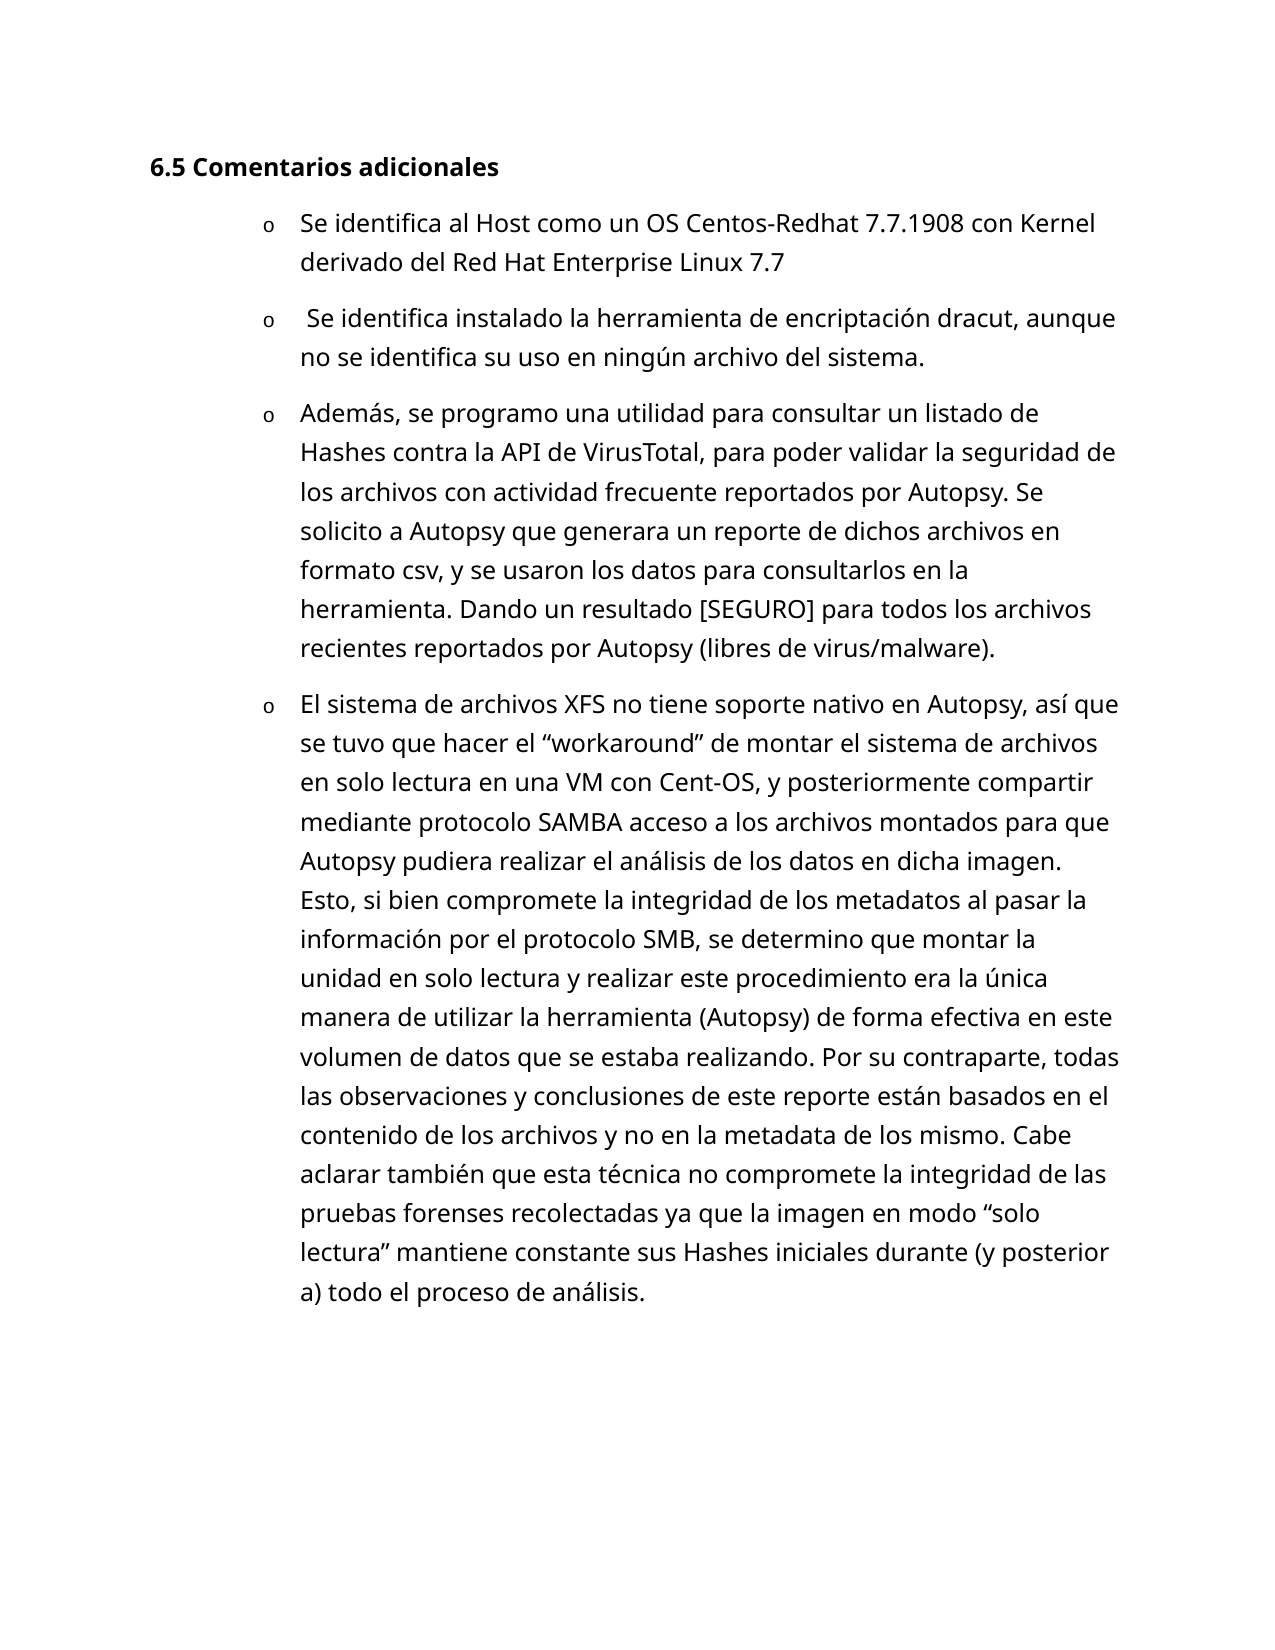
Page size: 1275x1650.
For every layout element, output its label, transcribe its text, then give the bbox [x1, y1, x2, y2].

list El sistema de archivos XFS no tiene soporte nativo en Autopsy, así que se tuvo que hacer el “workaround” de montar el sistema de archivos en solo lectura en una VM con Cent-OS, y posteriormente compartir mediante protocolo SAMBA acceso a los archivos montados para que Autopsy pudiera realizar el análisis de los datos en dicha imagen. Esto, si bien compromete la integridad de los metadatos al pasar la información por el protocolo SMB, se determino que montar la unidad en solo lectura y realizar este procedimiento era la única manera de utilizar la herramienta (Autopsy) de forma efectiva en este volumen de datos que se estaba realizando. Por su contraparte, todas las observaciones y conclusiones de este reporte están basados en el contenido de los archivos y no en la metadata de los mismo. Cabe aclarar también que esta técnica no compromete la integridad de las pruebas forenses recolectadas ya que la imagen en modo “solo lectura” mantiene constante sus Hashes iniciales durante (y posterior a) todo el proceso de análisis. [262, 687, 1125, 1308]
text 6.5 Comentarios adicionales [150, 150, 1125, 184]
list Se identifica instalado la herramienta de encriptación dracut, aunque no se identifica su uso en ningún archivo del sistema. [262, 301, 1125, 374]
list Además, se programo una utilidad para consultar un listado de Hashes contra la API de VirusTotal, para poder validar la seguridad de los archivos con actividad frecuente reportados por Autopsy. Se solicito a Autopsy que generara un reporte de dichos archivos en formato csv, y se usaron los datos para consultarlos en la herramienta. Dando un resultado [SEGURO] para todos los archivos recientes reportados por Autopsy (libres de virus/malware). [262, 396, 1125, 665]
list Se identifica al Host como un OS Centos-Redhat 7.7.1908 con Kernel derivado del Red Hat Enterprise Linux 7.7 [262, 206, 1125, 279]
